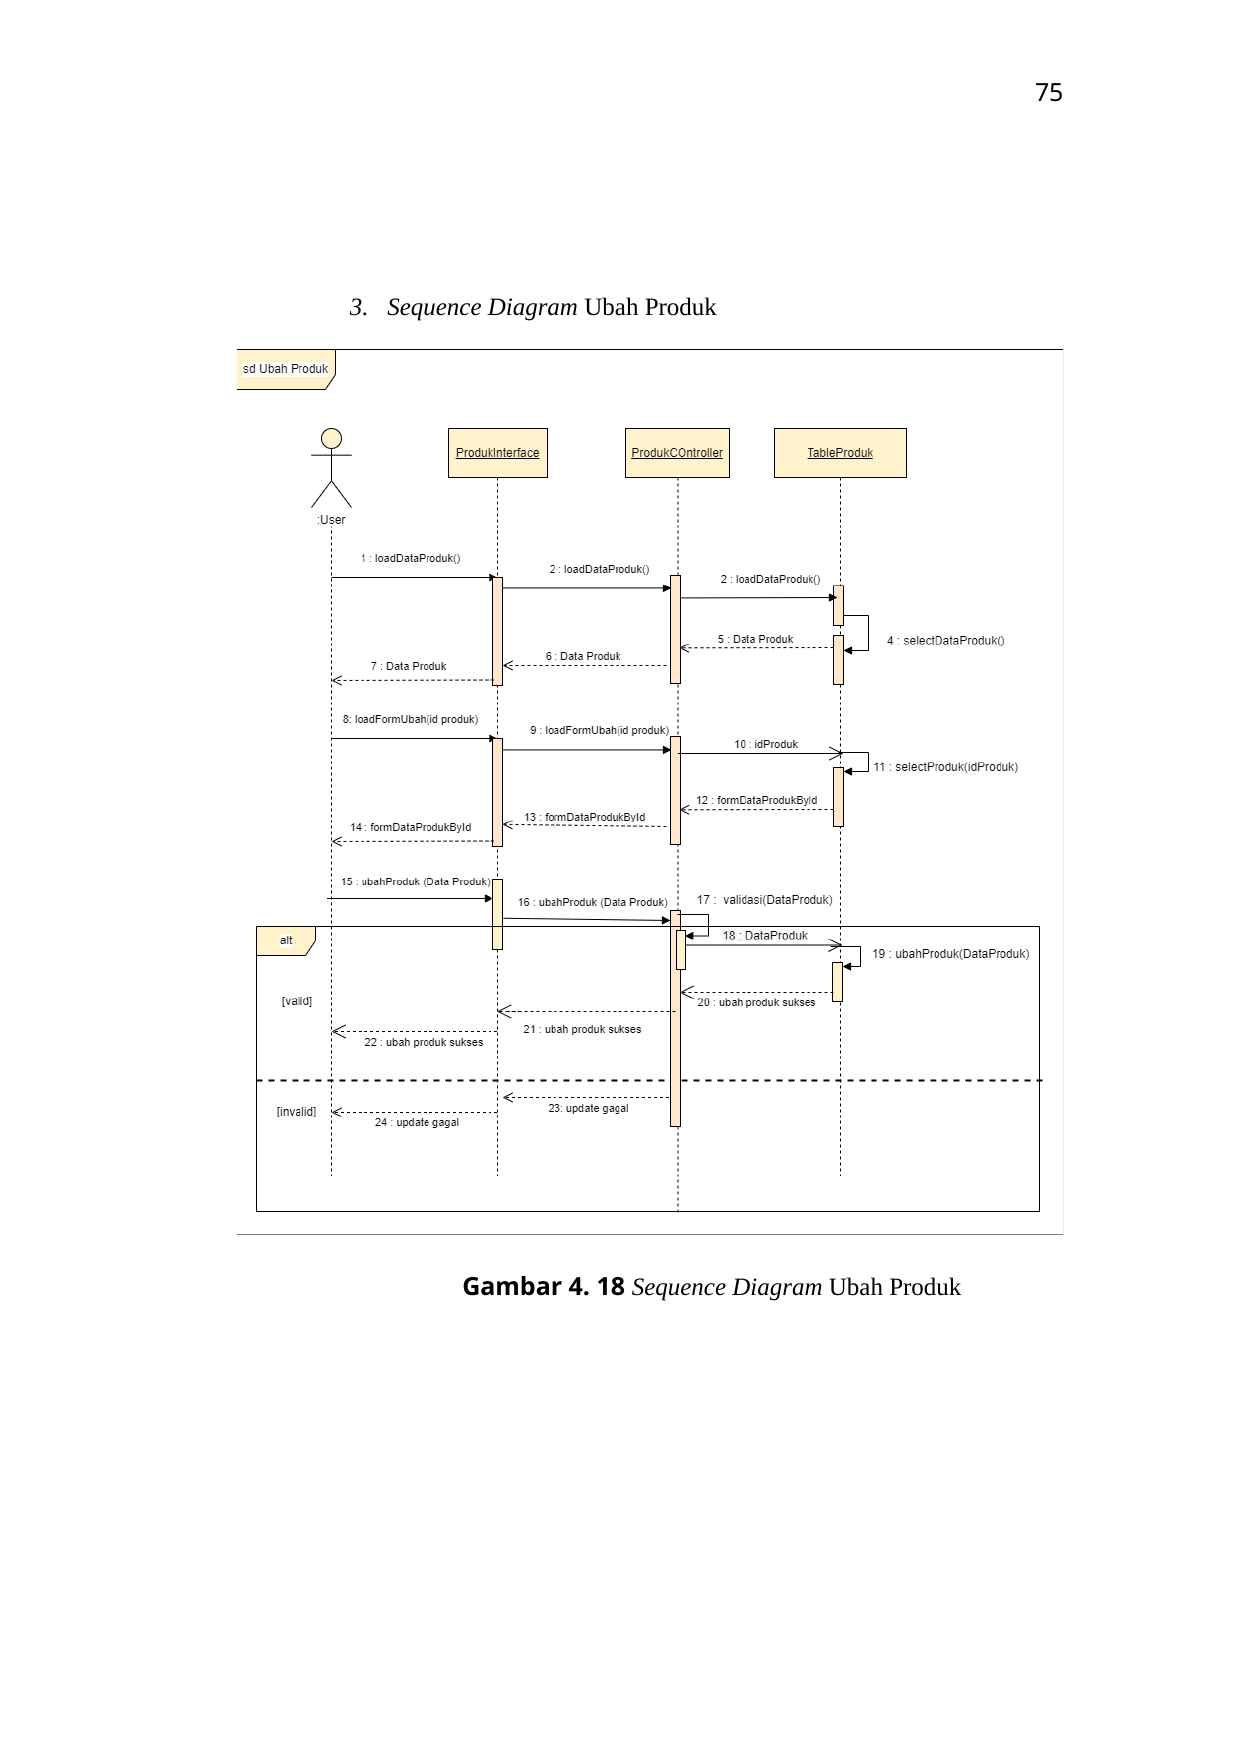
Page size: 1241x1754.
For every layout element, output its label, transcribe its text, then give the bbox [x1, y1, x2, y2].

picture [237, 349, 1064, 1235]
text Gambar 4. 18 Sequence Diagram Ubah Produk [387, 1269, 1063, 1303]
list Sequence Diagram Ubah Produk [349, 292, 1063, 321]
